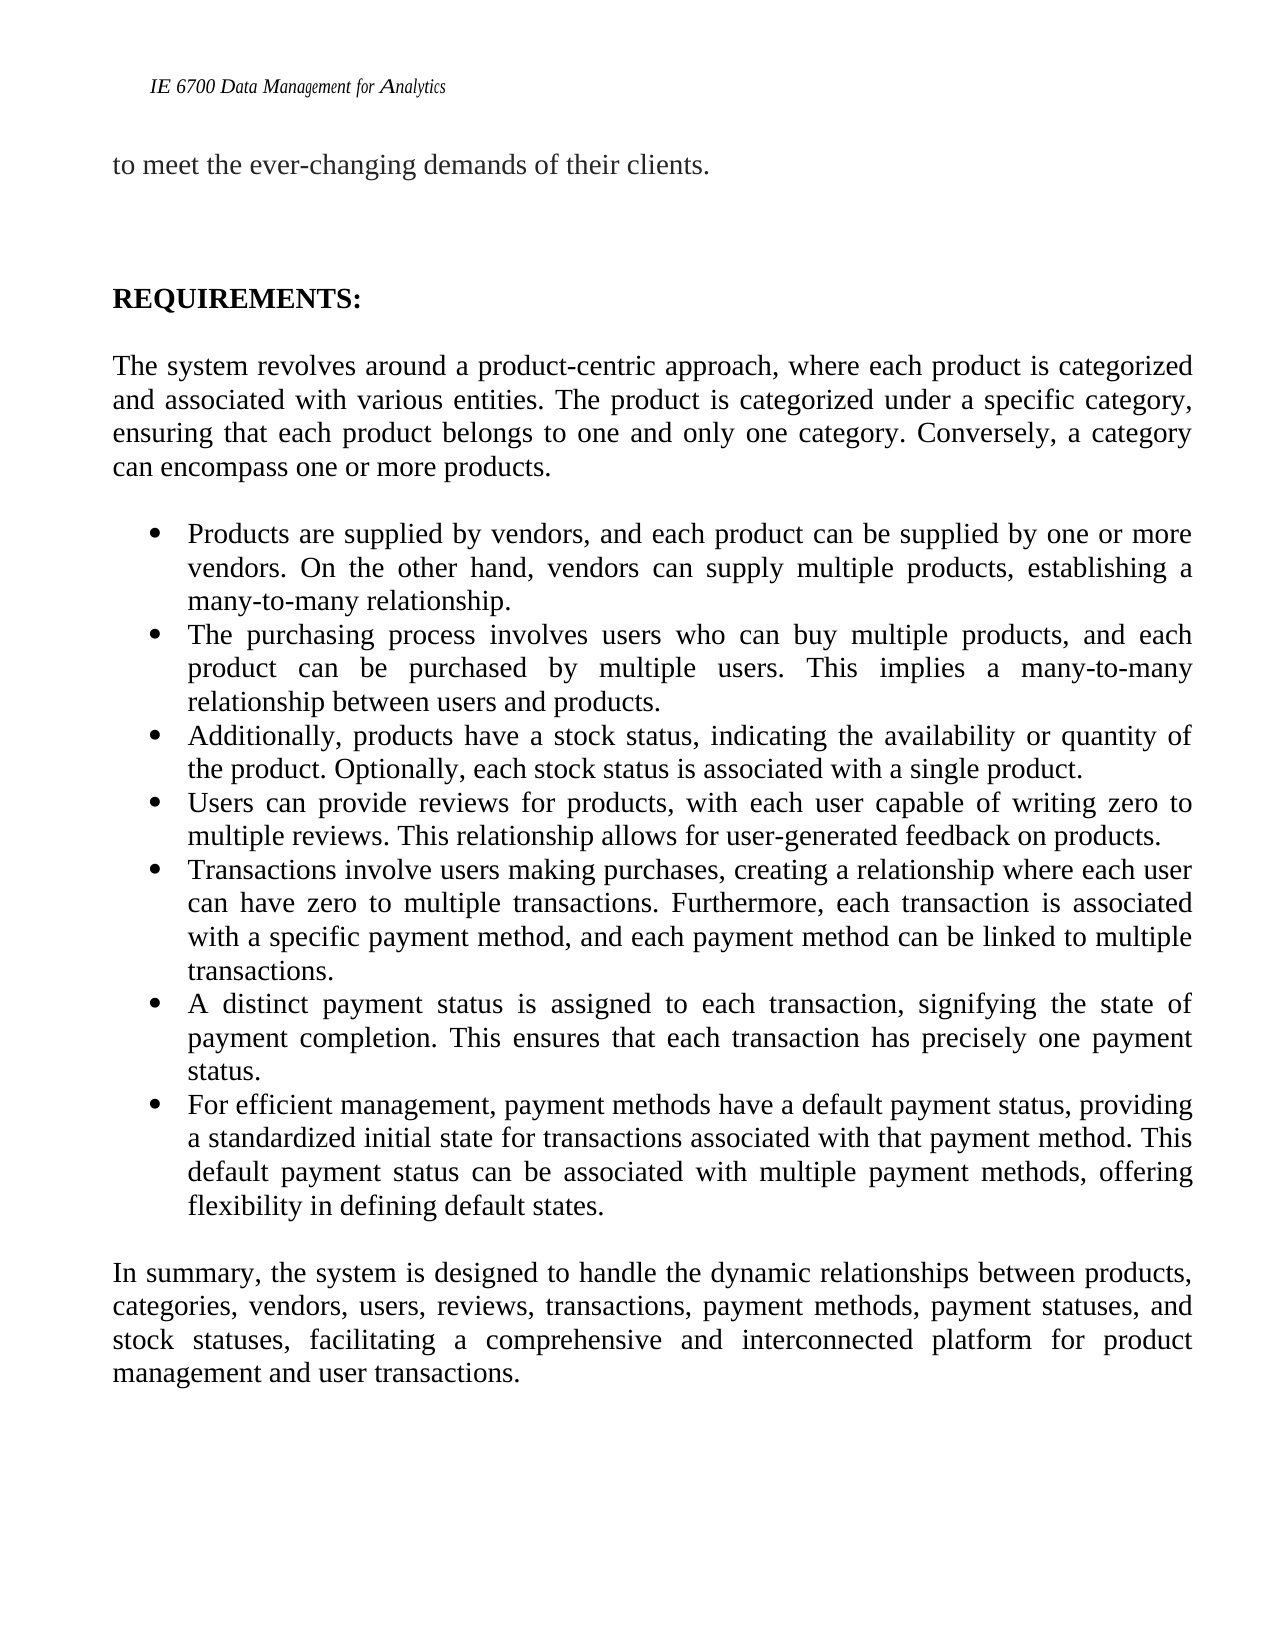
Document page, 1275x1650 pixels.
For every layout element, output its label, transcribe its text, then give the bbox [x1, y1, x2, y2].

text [112, 148, 1194, 181]
list For efficient management, payment methods have a default payment status, providing a standardized initial state for transactions associated with that payment method. This default payment status can be associated with multiple payment methods, offering flexibility in defining default states. [150, 1087, 1194, 1221]
list The purchasing process involves users who can buy multiple products, and each product can be purchased by multiple users. This implies a many-to-many relationship between users and products. [150, 617, 1194, 718]
text REQUIREMENTS: [112, 281, 1194, 315]
list Users can provide reviews for products, with each user capable of writing zero to multiple reviews. This relationship allows for user-generated feedback on products. [150, 785, 1194, 852]
text The system revolves around a product-centric approach, where each product is categorized and associated with various entities. The product is categorized under a specific category, ensuring that each product belongs to one and only one category. Conversely, a category can encompass one or more products. [112, 348, 1194, 483]
list Transactions involve users making purchases, creating a relationship where each user can have zero to multiple transactions. Furthermore, each transaction is associated with a specific payment method, and each payment method can be linked to multiple transactions. [150, 852, 1194, 986]
list Additionally, products have a stock status, indicating the availability or quantity of the product. Optionally, each stock status is associated with a single product. [150, 718, 1194, 785]
text In summary, the system is designed to handle the dynamic relationships between products, categories, vendors, users, reviews, transactions, payment methods, payment statuses, and stock statuses, facilitating a comprehensive and interconnected platform for product management and user transactions. [112, 1255, 1194, 1389]
list Products are supplied by vendors, and each product can be supplied by one or more vendors. On the other hand, vendors can supply multiple products, establishing a many-to-many relationship. [150, 516, 1194, 617]
list A distinct payment status is assigned to each transaction, signifying the state of payment completion. This ensures that each transaction has precisely one payment status. [150, 986, 1194, 1087]
